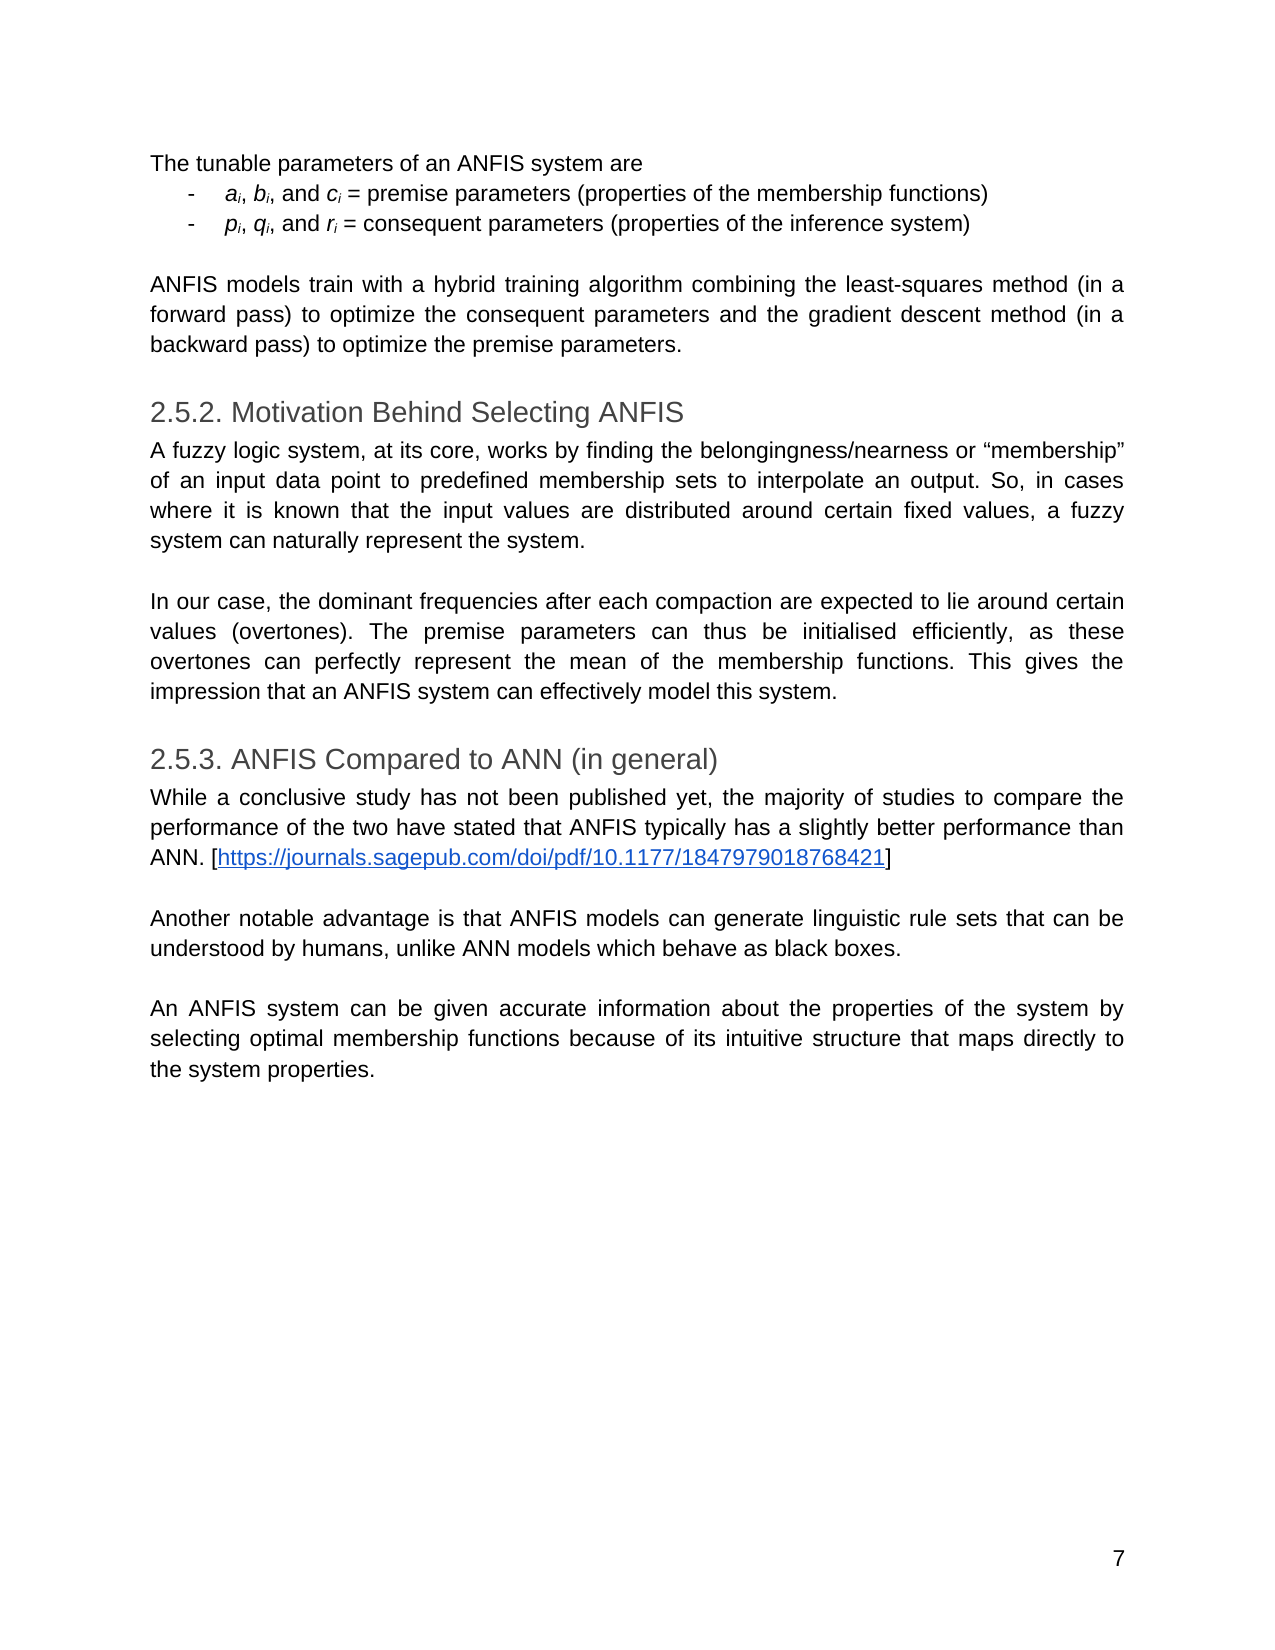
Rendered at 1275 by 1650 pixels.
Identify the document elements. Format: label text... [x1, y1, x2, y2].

text A fuzzy logic system, at its core, works by finding the belongingness/nearness or “membership” of an input data point to predefined membership sets to interpolate an output. So, in cases where it is known that the input values are distributed around certain fixed values, a fuzzy system can naturally represent the system. [150, 437, 1125, 554]
text The tunable parameters of an ANFIS system are [150, 150, 1125, 176]
list ai, bi, and ci = premise parameters (properties of the membership functions) [187, 180, 1125, 207]
subtitle 2.5.3. ANFIS Compared to ANN (in general) [150, 742, 1125, 775]
subtitle 2.5.2. Motivation Behind Selecting ANFIS [150, 395, 1125, 428]
text In our case, the dominant frequencies after each compaction are expected to lie around certain values (overtones). The premise parameters can thus be initialised efficiently, as these overtones can perfectly represent the mean of the membership functions. This gives the impression that an ANFIS system can effectively model this system. [150, 588, 1125, 705]
text Another notable advantage is that ANFIS models can generate linguistic rule sets that can be understood by humans, unlike ANN models which behave as black boxes. [150, 904, 1125, 961]
text An ANFIS system can be given accurate information about the properties of the system by selecting optimal membership functions because of its intuitive structure that maps directly to the system properties. [150, 995, 1125, 1082]
text ANFIS models train with a hybrid training algorithm combining the least-squares method (in a forward pass) to optimize the consequent parameters and the gradient descent method (in a backward pass) to optimize the premise parameters. [150, 271, 1125, 358]
text While a conclusive study has not been published yet, the majority of studies to compare the performance of the two have stated that ANFIS typically has a slightly better performance than ANN. [https://journals.sagepub.com/doi/pdf/10.1177/1847979018768421] [150, 784, 1125, 871]
list pi, qi, and ri = consequent parameters (properties of the inference system) [187, 210, 1125, 237]
